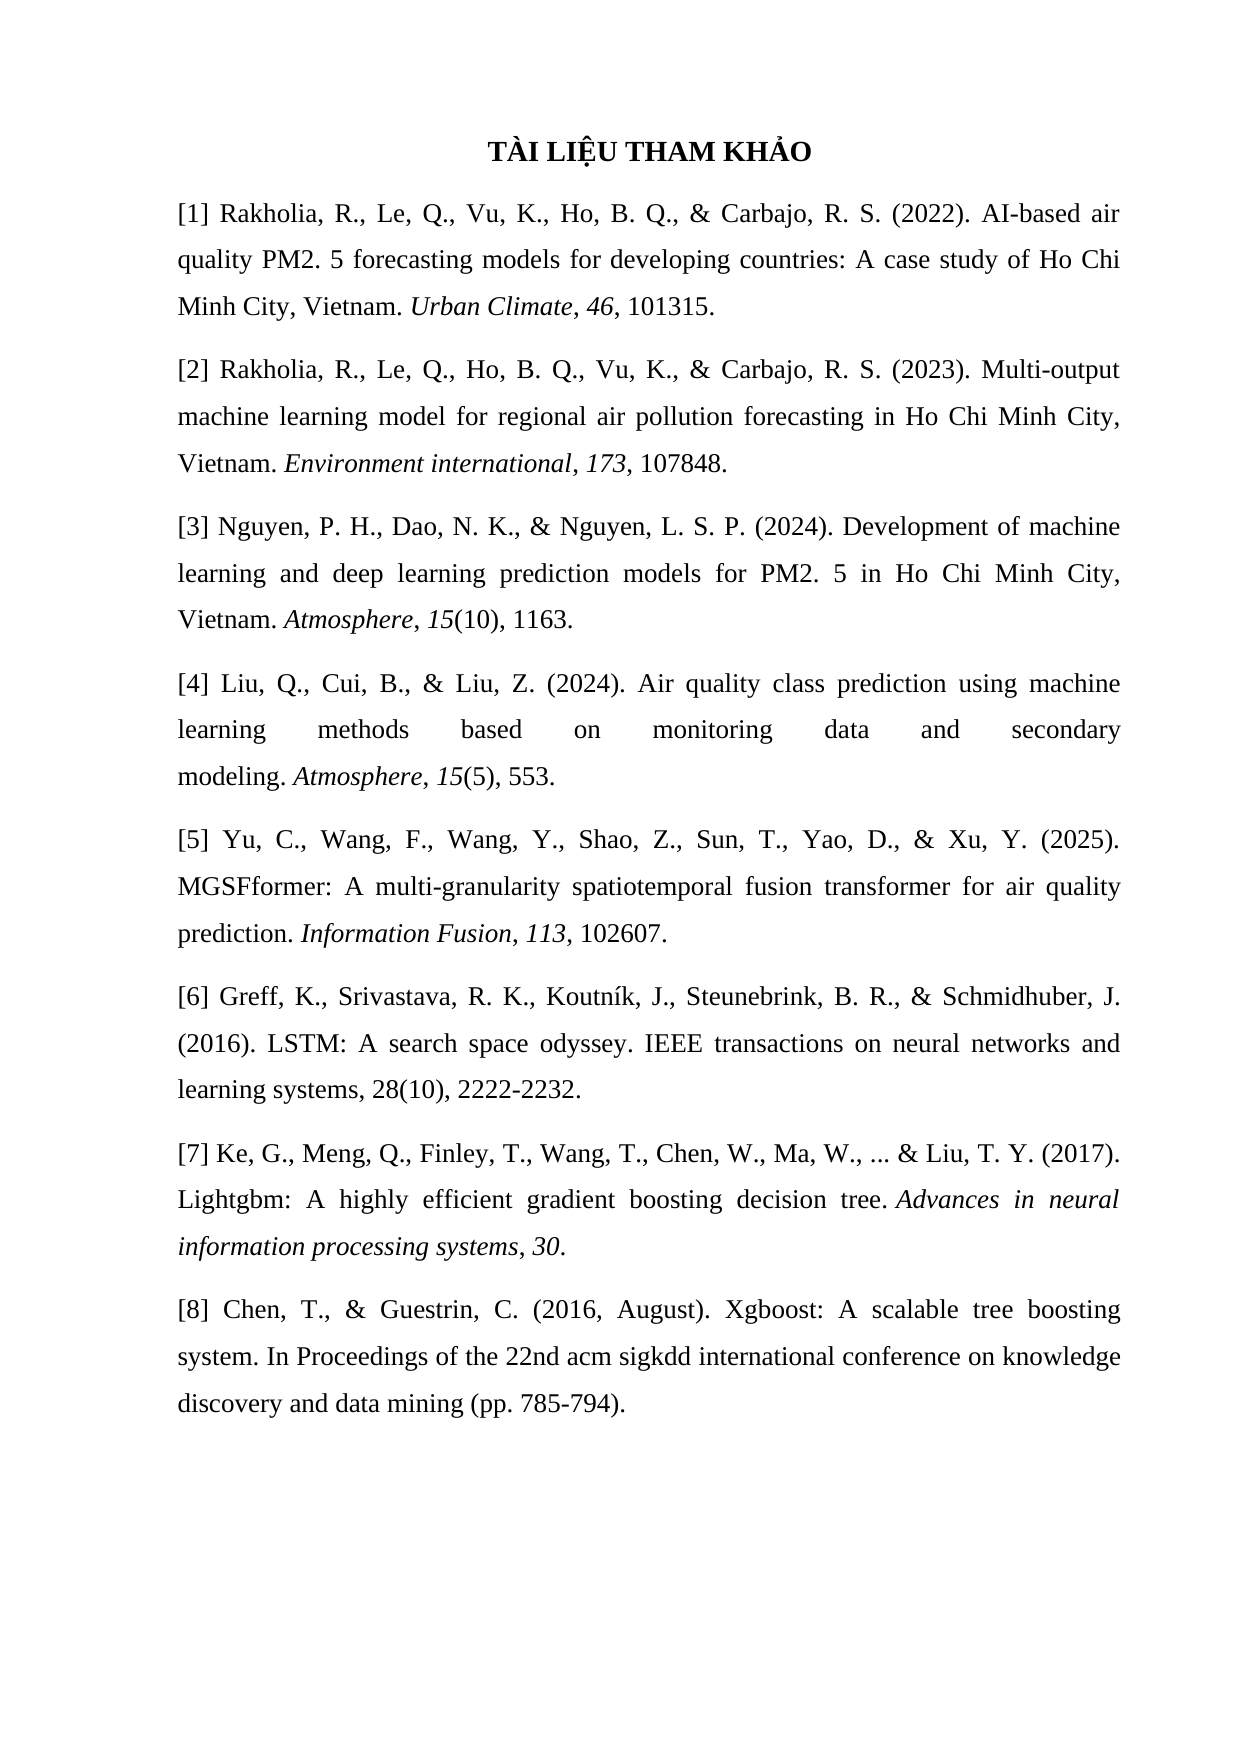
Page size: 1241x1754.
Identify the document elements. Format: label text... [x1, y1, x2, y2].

text [7] Ke, G., Meng, Q., Finley, T., Wang, T., Chen, W., Ma, W., ... & Liu, T. Y. (2017). Lightgbm: A highly efficient gradient boosting decision tree. Advances in neural information processing systems, 30. [177, 1137, 1122, 1261]
text [8] Chen, T., & Guestrin, C. (2016, August). Xgboost: A scalable tree boosting system. In Proceedings of the 22nd acm sigkdd international conference on knowledge discovery and data mining (pp. 785-794). [177, 1294, 1122, 1418]
text [3] Nguyen, P. H., Dao, N. K., & Nguyen, L. S. P. (2024). Development of machine learning and deep learning prediction models for PM2. 5 in Ho Chi Minh City, Vietnam. Atmosphere, 15(10), 1163. [177, 510, 1122, 635]
text [6] Greff, K., Srivastava, R. K., Koutník, J., Steunebrink, B. R., & Schmidhuber, J. (2016). LSTM: A search space odyssey. IEEE transactions on neural networks and learning systems, 28(10), 2222-2232. [177, 980, 1122, 1105]
text [2] Rakholia, R., Le, Q., Ho, B. Q., Vu, K., & Carbajo, R. S. (2023). Multi-output machine learning model for regional air pollution forecasting in Ho Chi Minh City, Vietnam. Environment international, 173, 107848. [177, 354, 1122, 478]
text [4] Liu, Q., Cui, B., & Liu, Z. (2024). Air quality class prediction using machine learning methods based on monitoring data and secondary modeling. Atmosphere, 15(5), 553. [177, 667, 1122, 791]
text [5] Yu, C., Wang, F., Wang, Y., Shao, Z., Sun, T., Yao, D., & Xu, Y. (2025). MGSFformer: A multi-granularity spatiotemporal fusion transformer for air quality prediction. Information Fusion, 113, 102607. [177, 824, 1122, 948]
title TÀI LIỆU THAM KHẢO [177, 134, 1122, 168]
text [1] Rakholia, R., Le, Q., Vu, K., Ho, B. Q., & Carbajo, R. S. (2022). AI-based air quality PM2. 5 forecasting models for developing countries: A case study of Ho Chi Minh City, Vietnam. Urban Climate, 46, 101315. [177, 197, 1122, 321]
